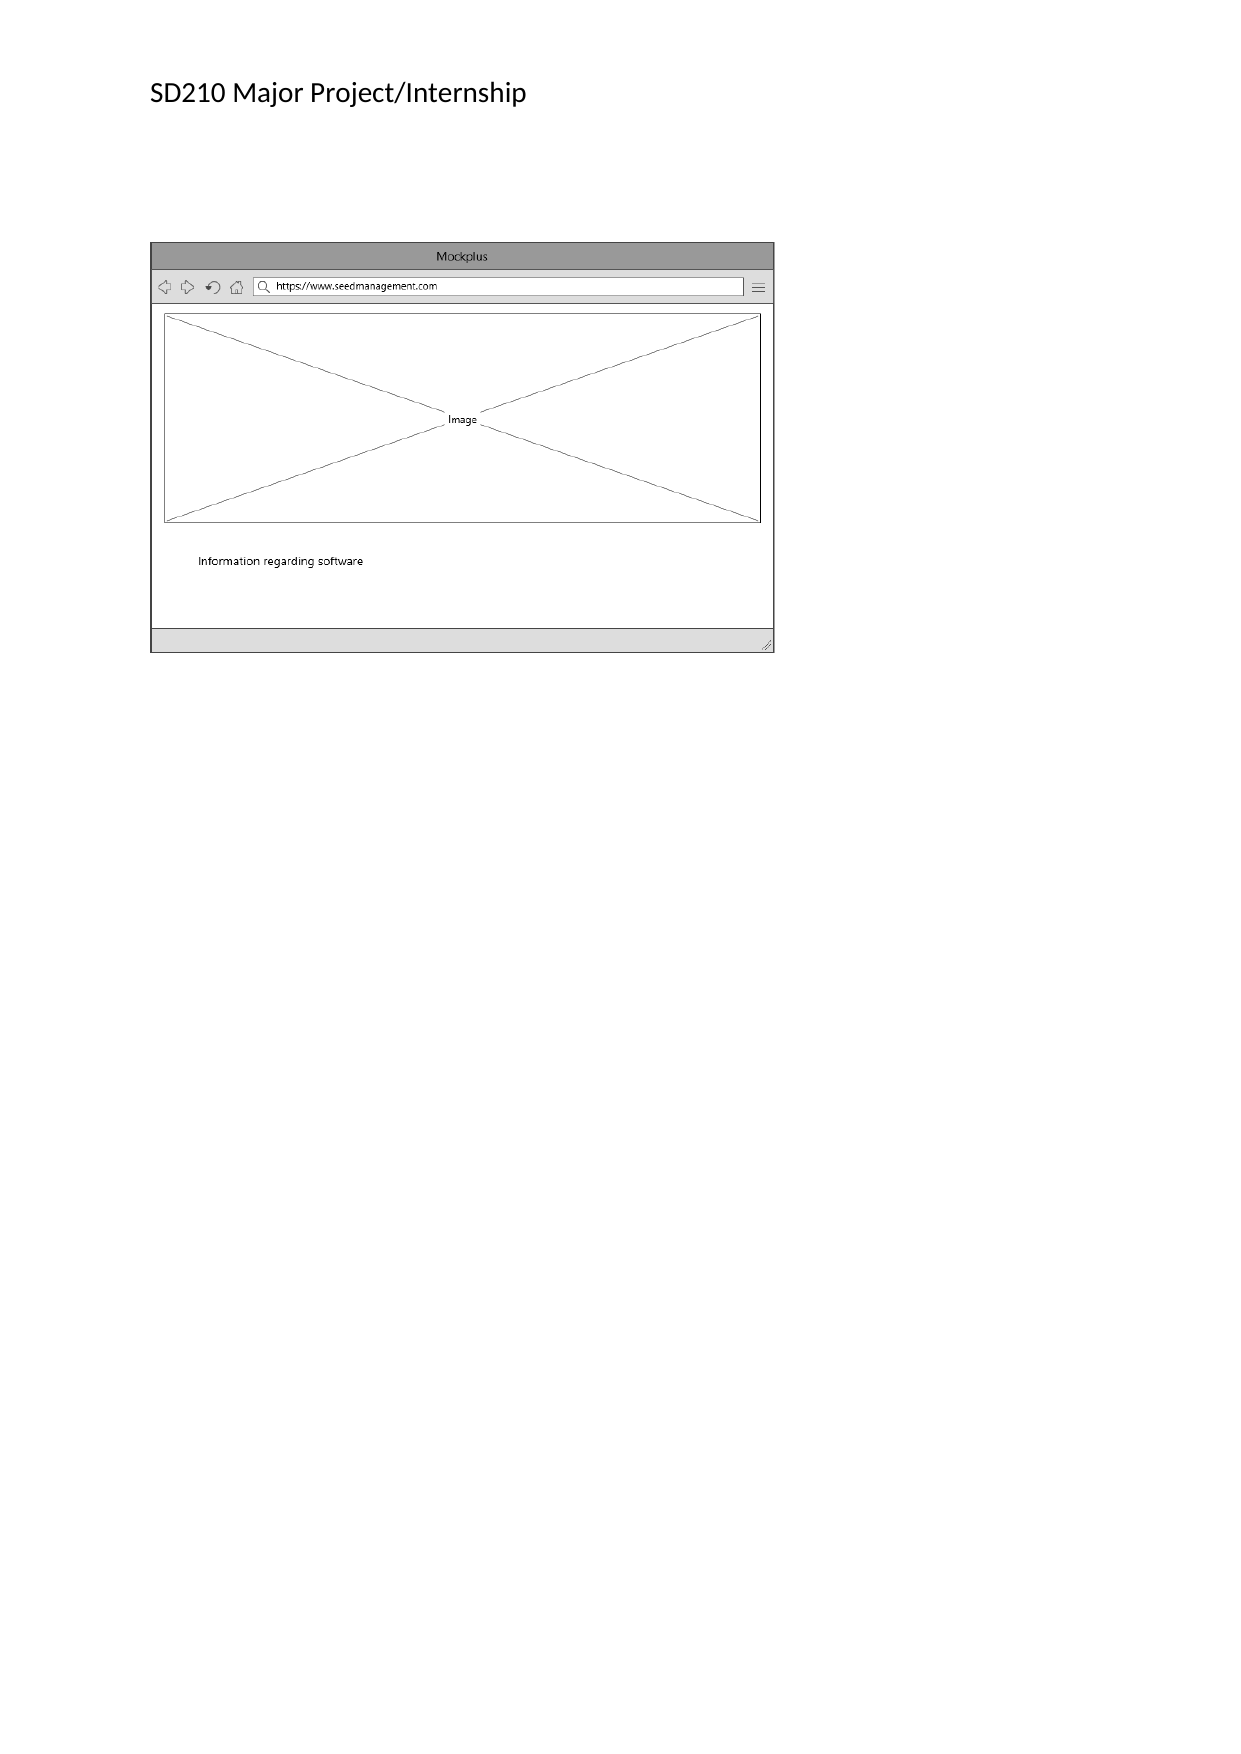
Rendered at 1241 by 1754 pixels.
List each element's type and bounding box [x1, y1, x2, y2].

picture [58, 147, 999, 653]
